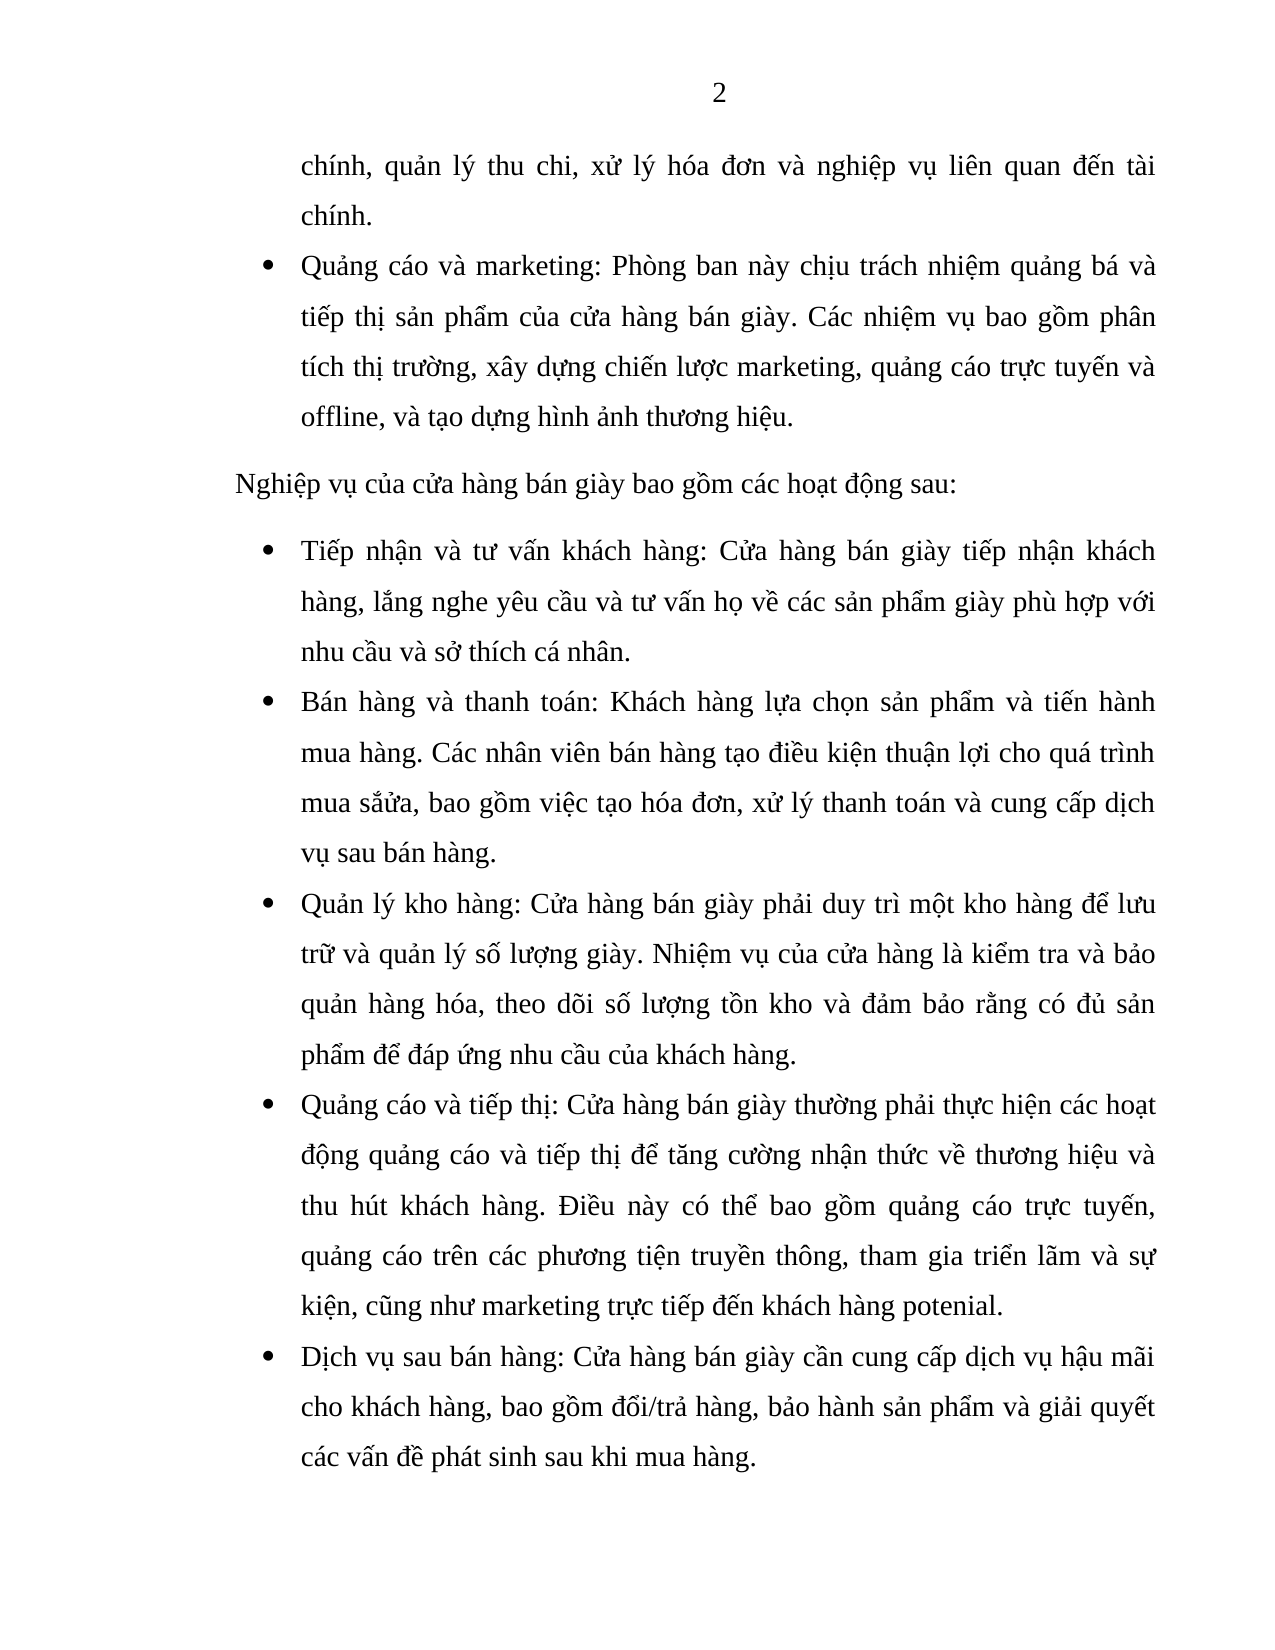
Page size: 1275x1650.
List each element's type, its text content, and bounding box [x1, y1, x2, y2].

list Quản lý kho hàng: Cửa hàng bán giày phải duy trì một kho hàng để lưu trữ và quản lý số lượng giày. Nhiệm vụ của cửa hàng là kiểm tra và bảo quản hàng hóa, theo dõi số lượng tồn kho và đảm bảo rằng có đủ sản phẩm để đáp ứng nhu cầu của khách hàng. [263, 886, 1157, 1070]
text Nghiệp vụ của cửa hàng bán giày bao gồm các hoạt động sau: [207, 466, 1157, 500]
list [263, 148, 1157, 232]
list Quảng cáo và marketing: Phòng ban này chịu trách nhiệm quảng bá và tiếp thị sản phẩm của cửa hàng bán giày. Các nhiệm vụ bao gồm phân tích thị trường, xây dựng chiến lược marketing, quảng cáo trực tuyến và offline, và tạo dựng hình ảnh thương hiệu. [263, 248, 1157, 433]
list Bán hàng và thanh toán: Khách hàng lựa chọn sản phẩm và tiến hành mua hàng. Các nhân viên bán hàng tạo điều kiện thuận lợi cho quá trình mua sắửa, bao gồm việc tạo hóa đơn, xử lý thanh toán và cung cấp dịch vụ sau bán hàng. [263, 684, 1157, 869]
list Tiếp nhận và tư vấn khách hàng: Cửa hàng bán giày tiếp nhận khách hàng, lắng nghe yêu cầu và tư vấn họ về các sản phẩm giày phù hợp với nhu cầu và sở thích cá nhân. [263, 533, 1157, 668]
list Quảng cáo và tiếp thị: Cửa hàng bán giày thường phải thực hiện các hoạt động quảng cáo và tiếp thị để tăng cường nhận thức về thương hiệu và thu hút khách hàng. Điều này có thể bao gồm quảng cáo trực tuyến, quảng cáo trên các phương tiện truyền thông, tham gia triển lãm và sự kiện, cũng như marketing trực tiếp đến khách hàng potenial. [263, 1087, 1157, 1322]
list Dịch vụ sau bán hàng: Cửa hàng bán giày cần cung cấp dịch vụ hậu mãi cho khách hàng, bao gồm đổi/trả hàng, bảo hành sản phẩm và giải quyết các vấn đề phát sinh sau khi mua hàng. [263, 1339, 1157, 1473]
